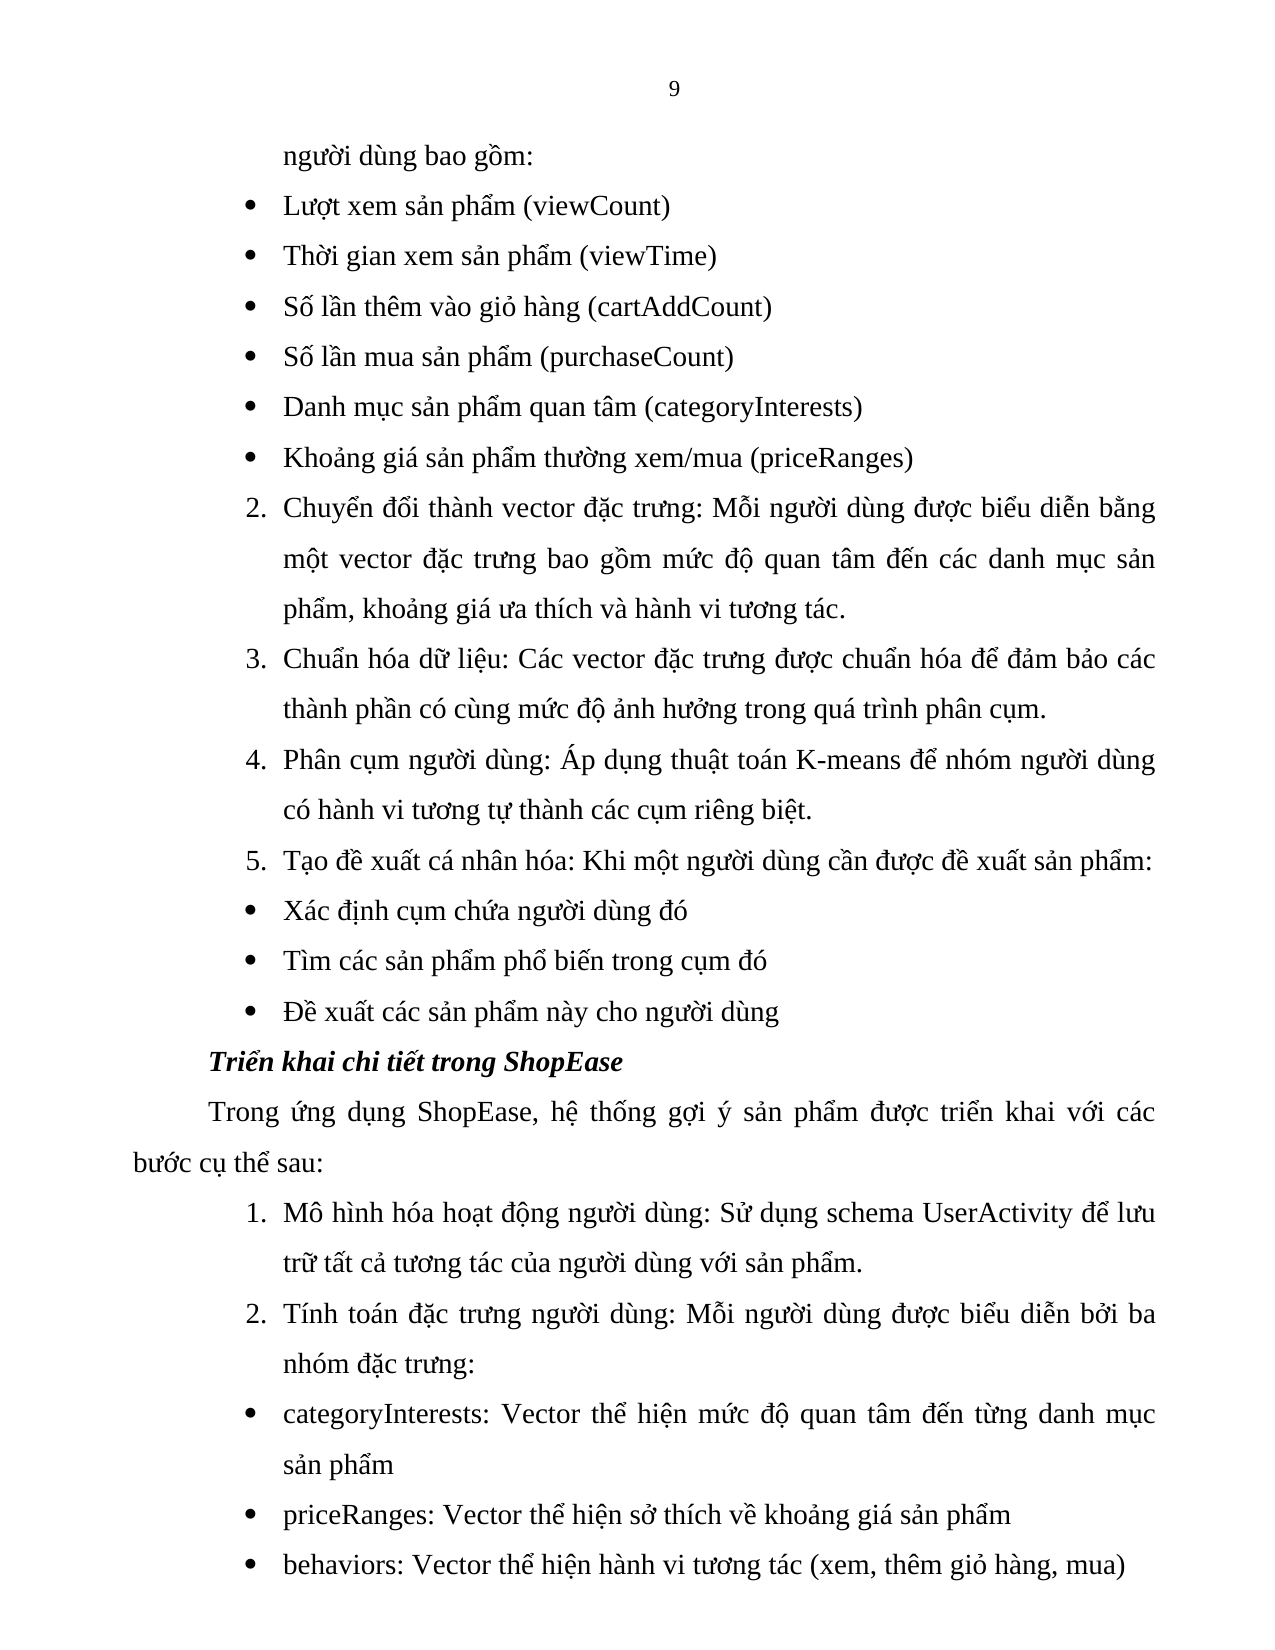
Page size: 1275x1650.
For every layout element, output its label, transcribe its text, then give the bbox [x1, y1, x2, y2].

list Danh mục sản phẩm quan tâm (categoryInterests) [245, 389, 1157, 423]
list Thời gian xem sản phẩm (viewTime) [245, 238, 1157, 272]
text Trong ứng dụng ShopEase, hệ thống gợi ý sản phẩm được triển khai với các bước cụ thể sau: [133, 1094, 1157, 1178]
list behaviors: Vector thể hiện hành vi tương tác (xem, thêm giỏ hàng, mua) [245, 1547, 1157, 1581]
list Chuyển đổi thành vector đặc trưng: Mỗi người dùng được biểu diễn bằng một vector đặc trưng bao gồm mức độ quan tâm đến các danh mục sản phẩm, khoảng giá ưa thích và hành vi tương tác. [245, 490, 1157, 624]
list Tính toán đặc trưng người dùng: Mỗi người dùng được biểu diễn bởi ba nhóm đặc trưng: [245, 1296, 1157, 1379]
list Mô hình hóa hoạt động người dùng: Sử dụng schema UserActivity để lưu trữ tất cả tương tác của người dùng với sản phẩm. [245, 1195, 1157, 1279]
list Tìm các sản phẩm phổ biến trong cụm đó [245, 943, 1157, 977]
list priceRanges: Vector thể hiện sở thích về khoảng giá sản phẩm [245, 1497, 1157, 1531]
list categoryInterests: Vector thể hiện mức độ quan tâm đến từng danh mục sản phẩm [245, 1396, 1157, 1480]
list Phân cụm người dùng: Áp dụng thuật toán K-means để nhóm người dùng có hành vi tương tự thành các cụm riêng biệt. [245, 742, 1157, 826]
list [245, 138, 1157, 171]
list Lượt xem sản phẩm (viewCount) [245, 188, 1157, 222]
list Số lần thêm vào giỏ hàng (cartAddCount) [245, 289, 1157, 322]
list Xác định cụm chứa người dùng đó [245, 893, 1157, 927]
list Đề xuất các sản phẩm này cho người dùng [245, 994, 1157, 1027]
list Tạo đề xuất cá nhân hóa: Khi một người dùng cần được đề xuất sản phẩm: [245, 843, 1157, 876]
list Khoảng giá sản phẩm thường xem/mua (priceRanges) [245, 440, 1157, 474]
text Triển khai chi tiết trong ShopEase [133, 1044, 1157, 1078]
list Số lần mua sản phẩm (purchaseCount) [245, 339, 1157, 373]
list Chuẩn hóa dữ liệu: Các vector đặc trưng được chuẩn hóa để đảm bảo các thành phần có cùng mức độ ảnh hưởng trong quá trình phân cụm. [245, 641, 1157, 725]
